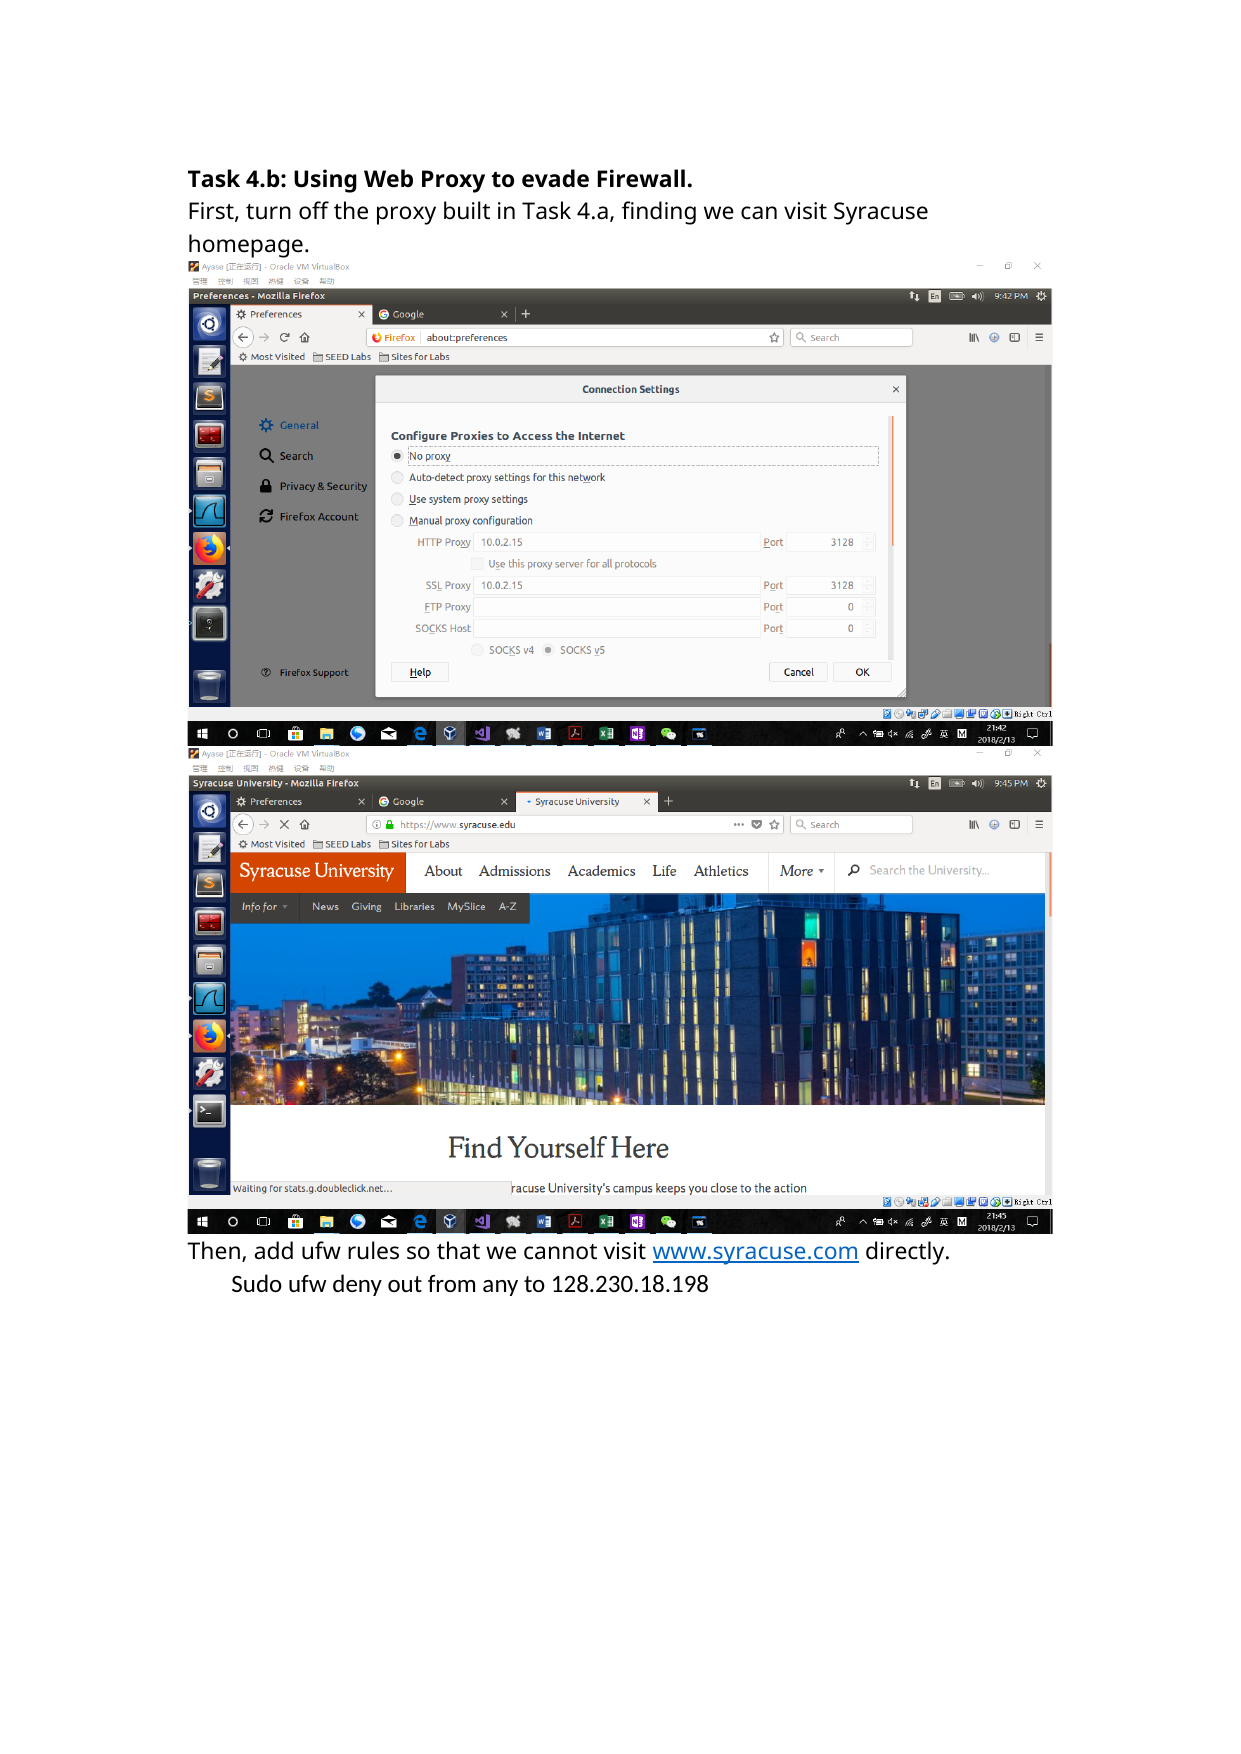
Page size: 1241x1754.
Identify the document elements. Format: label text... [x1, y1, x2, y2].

text Task 4.b: Using Web Proxy to evade Firewall. [187, 162, 1053, 194]
text First, turn off the proxy built in Task 4.a, finding we can visit Syracuse homepage. [187, 194, 1053, 259]
text Sudo ufw deny out from any to 128.230.18.198 [187, 1267, 1053, 1299]
picture [187, 259, 1053, 746]
text Then, add ufw rules so that we cannot visit www.syracuse.com directly. [187, 1234, 1053, 1267]
picture [187, 747, 1053, 1234]
